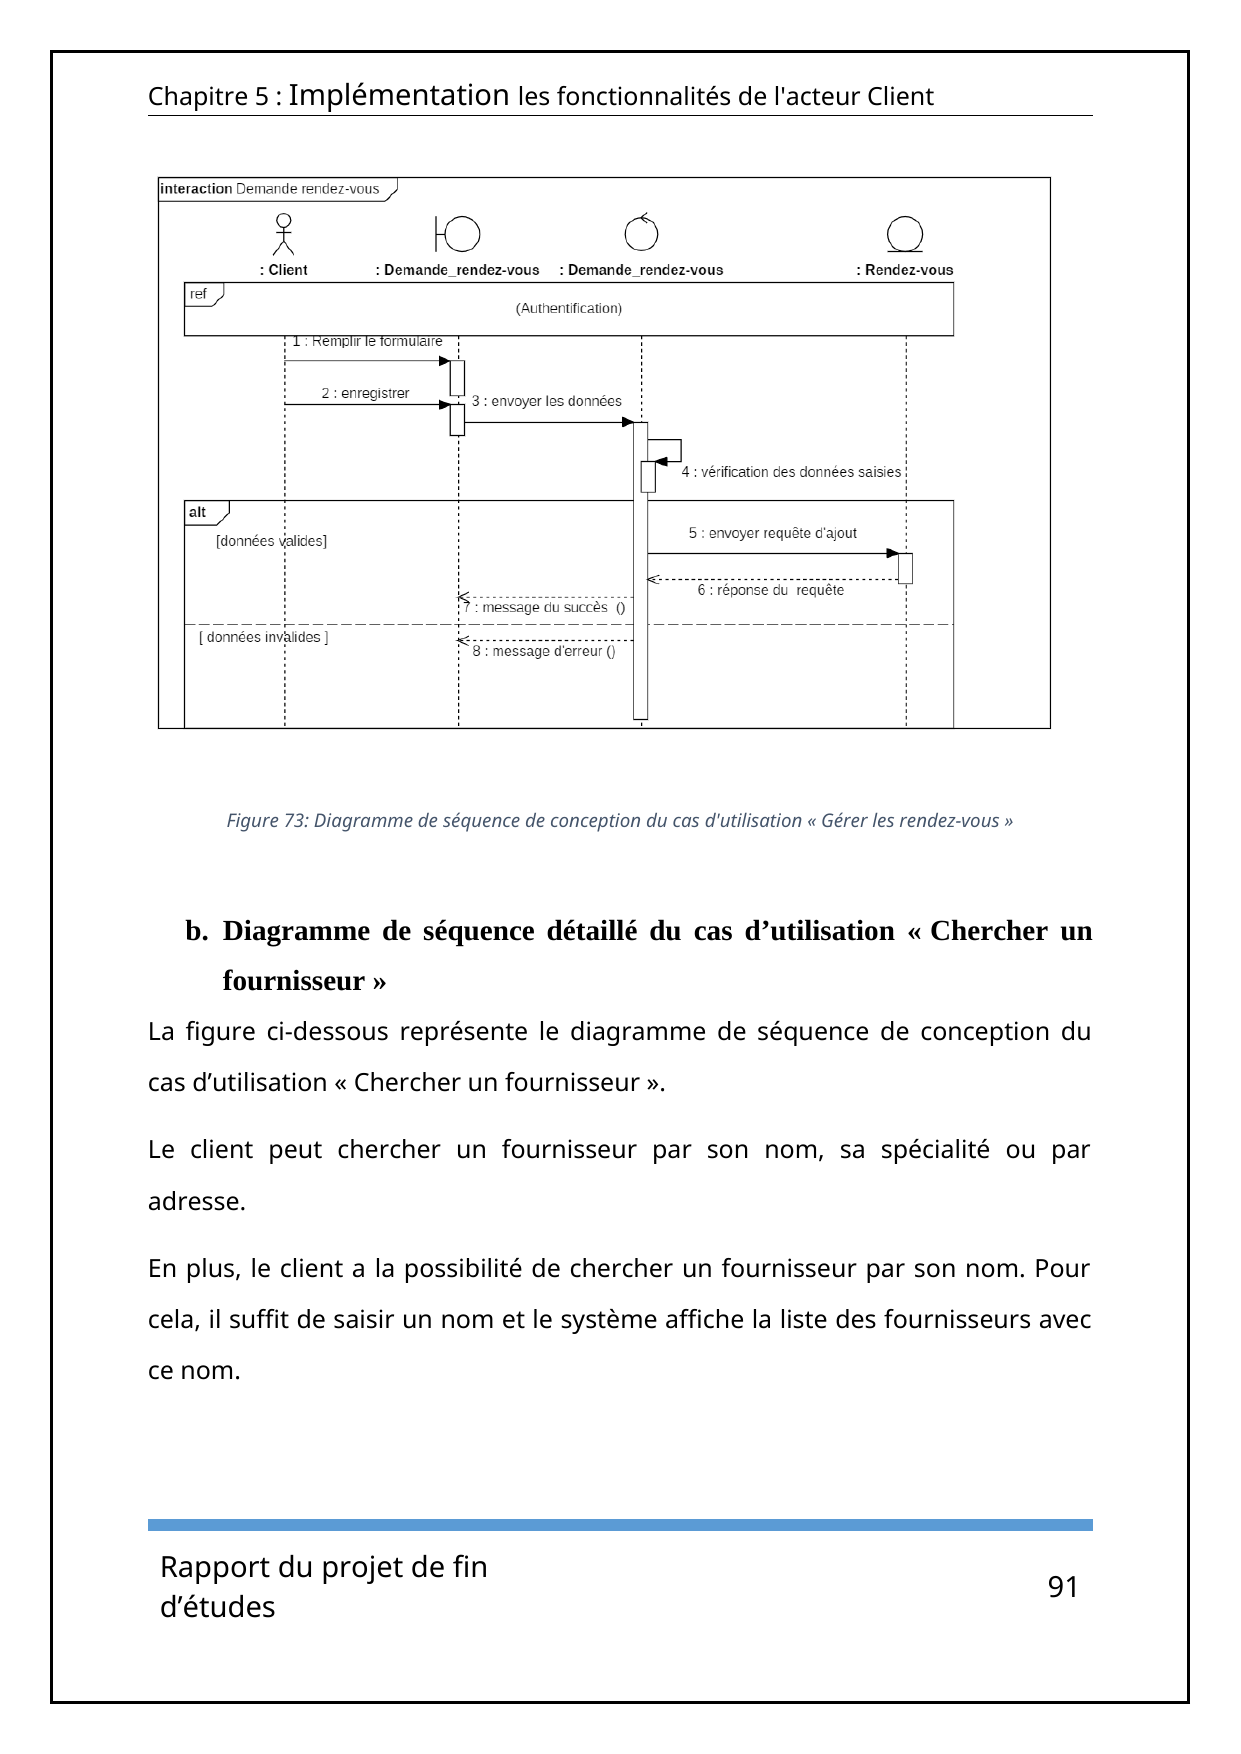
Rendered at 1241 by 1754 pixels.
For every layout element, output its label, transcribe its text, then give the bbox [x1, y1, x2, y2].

text La figure ci-dessous représente le diagramme de séquence de conception du cas d’utilisation « Chercher un fournisseur ». [148, 1013, 1093, 1098]
text En plus, le client a la possibilité de chercher un fournisseur par son nom. Pour cela, il suffit de saisir un nom et le système affiche la liste des fournisseurs avec ce nom. [148, 1251, 1093, 1387]
text Le client peut chercher un fournisseur par son nom, sa spécialité ou par adresse. [148, 1132, 1093, 1217]
picture [147, 166, 1093, 771]
subtitle Diagramme de séquence détaillé du cas d’utilisation « Chercher un fournisseur » [185, 913, 1093, 997]
